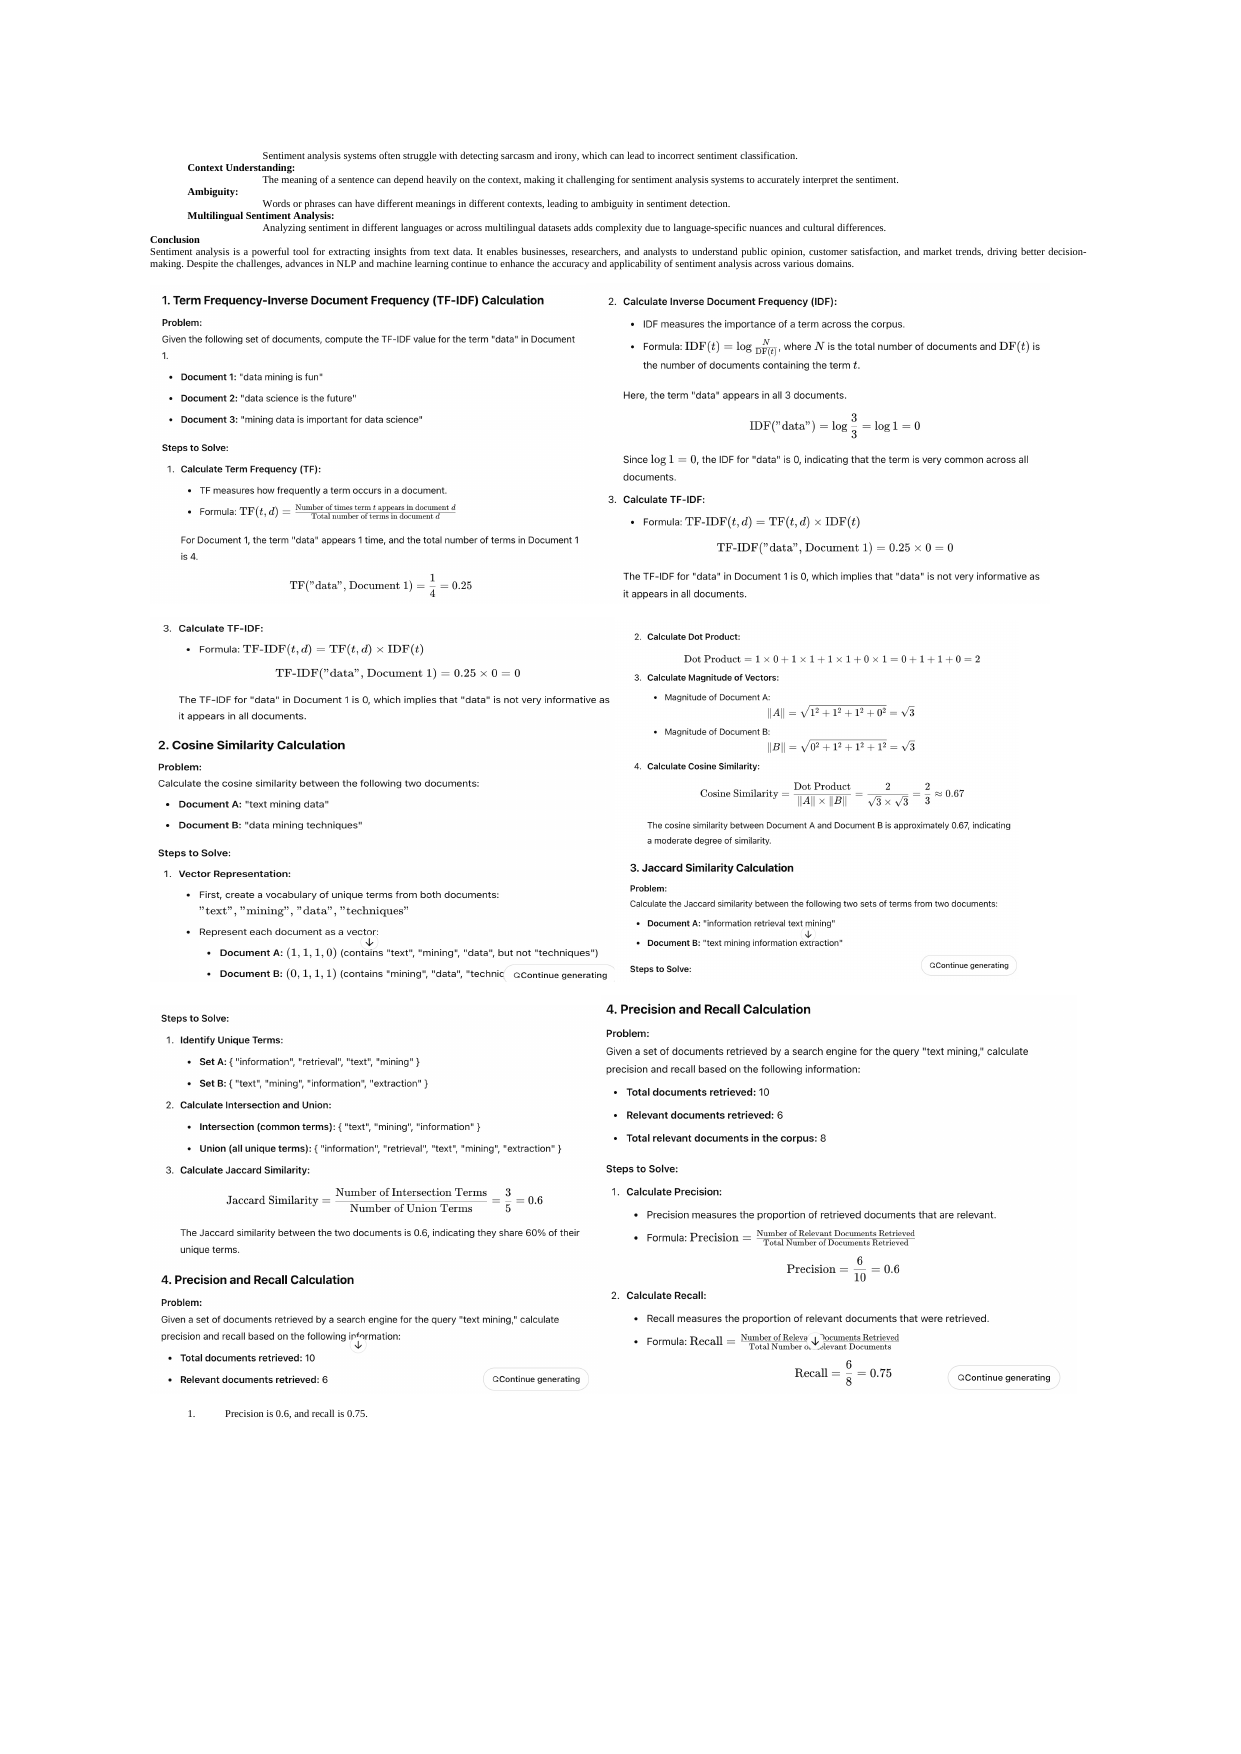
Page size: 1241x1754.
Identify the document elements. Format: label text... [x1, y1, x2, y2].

picture [150, 283, 1050, 604]
picture [150, 617, 1019, 982]
picture [150, 995, 1078, 1394]
